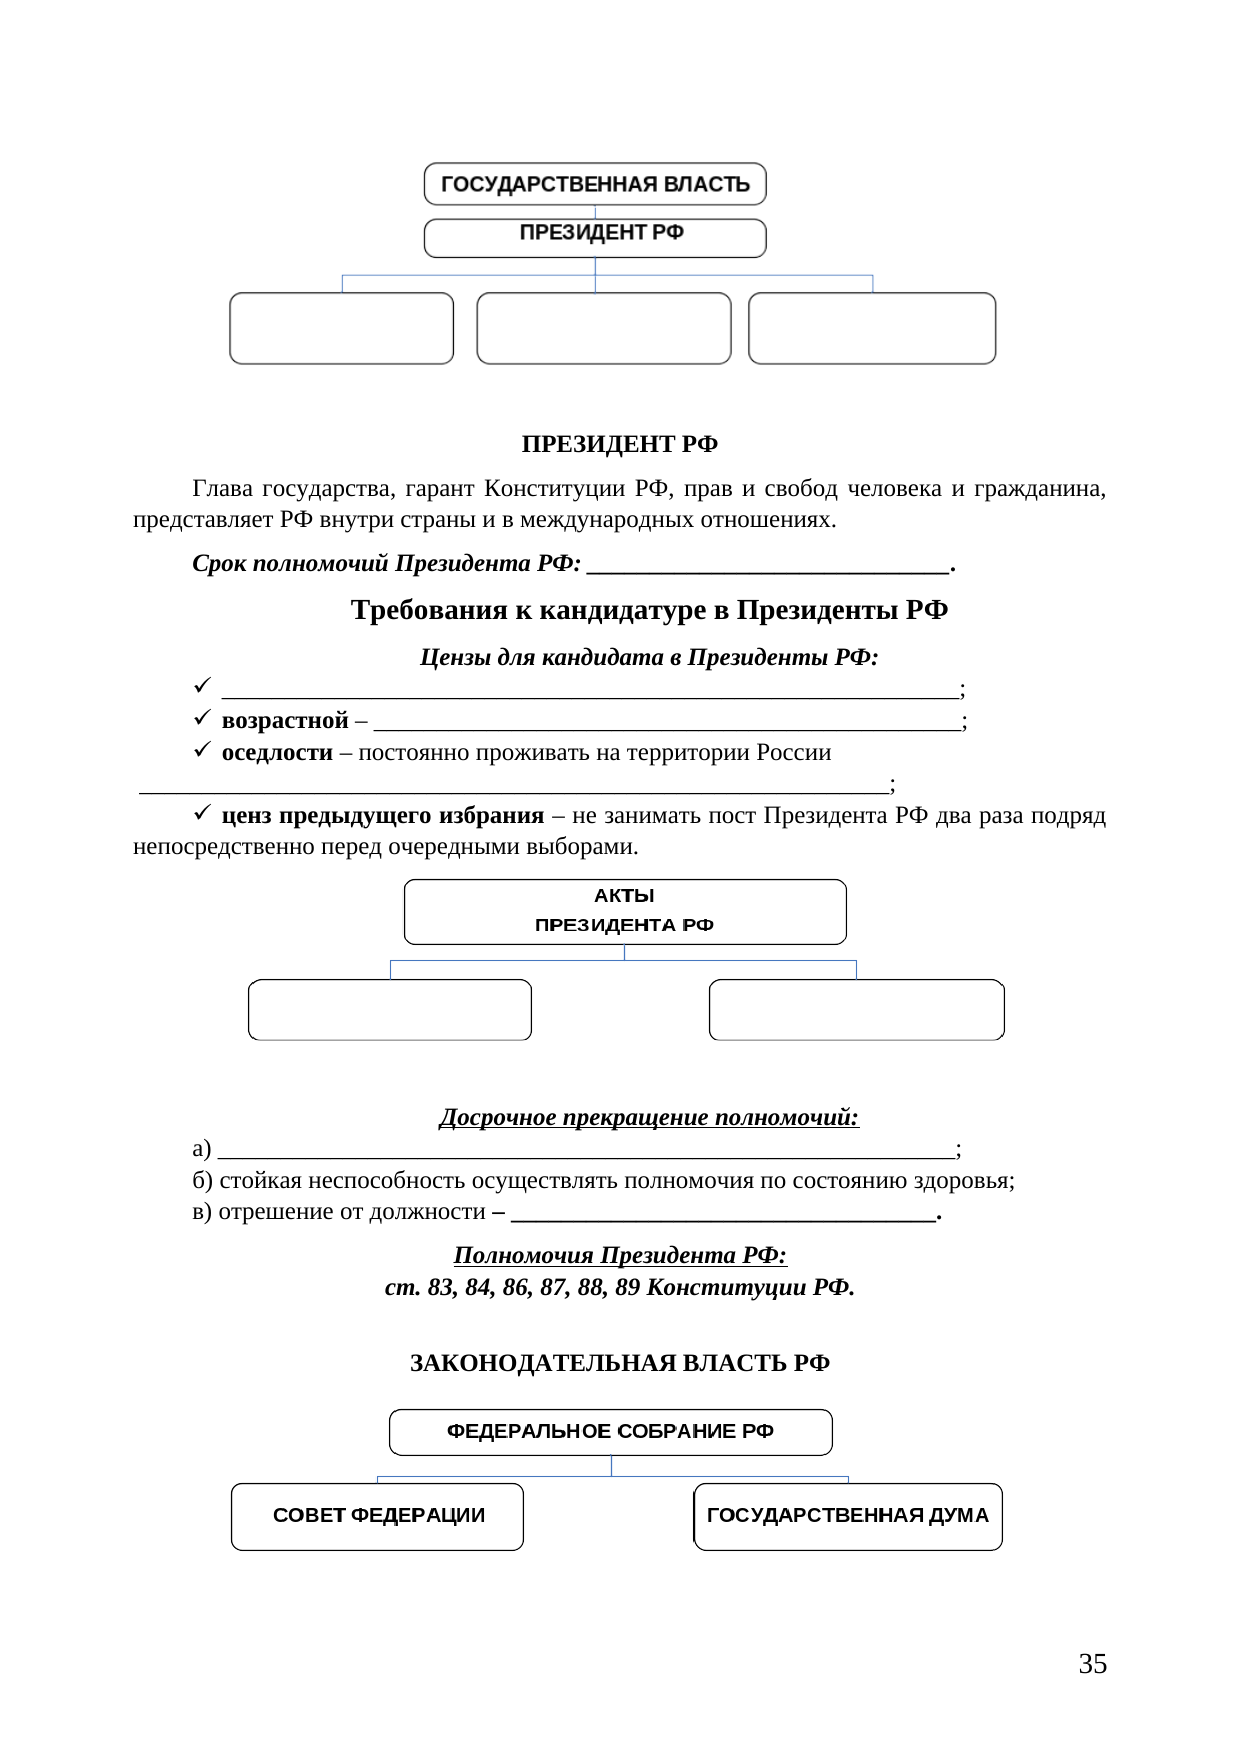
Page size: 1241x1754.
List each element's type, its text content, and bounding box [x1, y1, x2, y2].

list оседлости – постоянно проживать на территории России [133, 737, 1107, 765]
text Досрочное прекращение полномочий: [133, 1102, 1107, 1131]
text Полномочия Президента РФ: [133, 1241, 1107, 1269]
text ____________________________________________________________; [133, 768, 1107, 797]
text ЗАКОНОДАТЕЛЬНАЯ ВЛАСТЬ РФ [133, 1348, 1107, 1376]
text Глава государства, гарант Конституции РФ, прав и свобод человека и гражданина, представляет РФ внутри страны и в международных отношениях. [133, 473, 1107, 533]
list ценз предыдущего избрания – не занимать пост Президента РФ два раза подряд непосредственно перед очередными выборами. [133, 800, 1107, 860]
text Цензы для кандидата в Президенты РФ: [133, 642, 1107, 671]
text ПРЕЗИДЕНТ РФ [133, 429, 1107, 457]
list возрастной – _______________________________________________; [133, 705, 1107, 734]
text а) ___________________________________________________________; [133, 1133, 1107, 1162]
list ___________________________________________________________; [133, 673, 1107, 702]
text Требования к кандидатуре в Президенты РФ [133, 592, 1107, 626]
text б) стойкая неспособность осуществлять полномочия по состоянию здоровья; [133, 1165, 1107, 1194]
text ст. 83, 84, 86, 87, 88, 89 Конституции РФ. [133, 1272, 1107, 1301]
text Срок полномочий Президента РФ: _____________________________. [133, 548, 1107, 577]
text в) отрешение от должности – __________________________________. [133, 1196, 1107, 1225]
